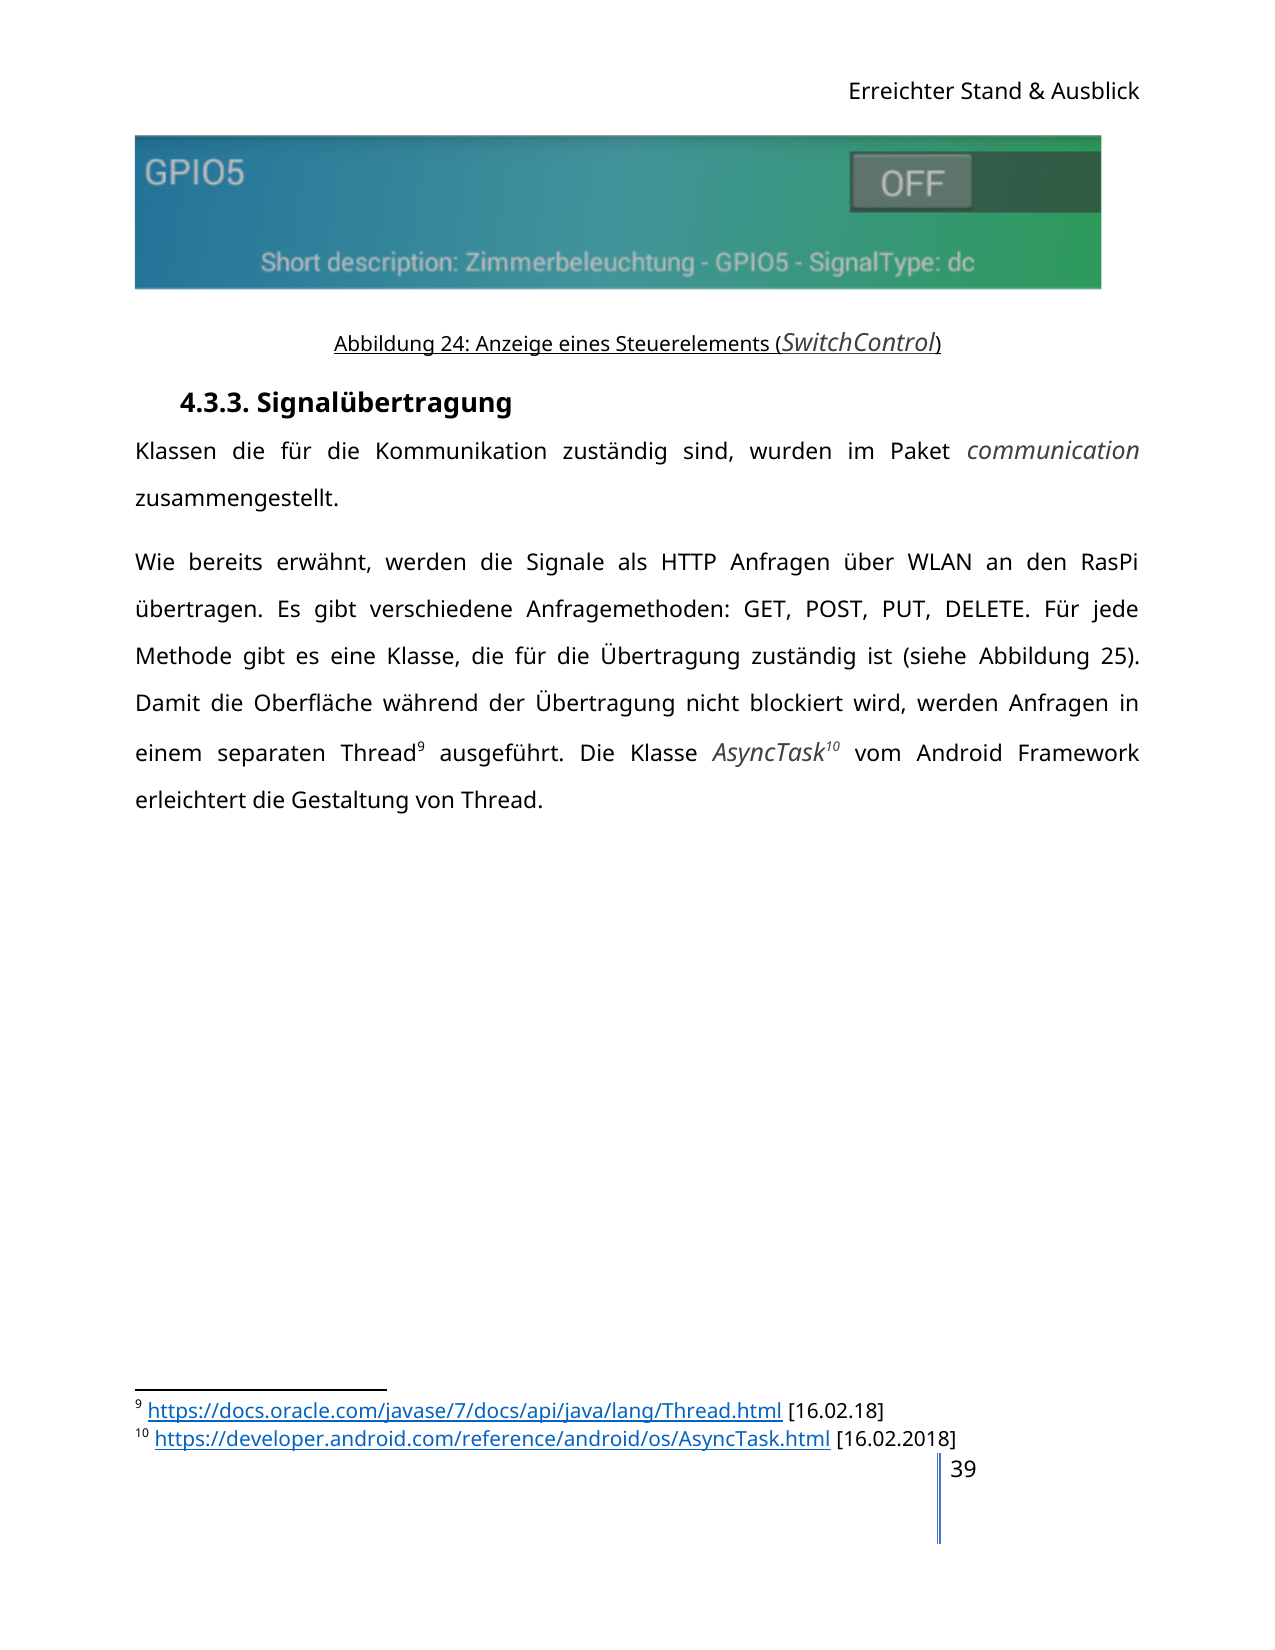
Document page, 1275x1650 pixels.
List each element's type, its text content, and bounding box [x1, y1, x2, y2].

subtitle Signalübertragung [180, 383, 1140, 420]
picture [134, 135, 1102, 292]
text Wie bereits erwähnt, werden die Signale als HTTP Anfragen über WLAN an den RasPi übertragen. Es gibt verschiedene Anfragemethoden: GET, POST, PUT, DELETE. Für jede Methode gibt es eine Klasse, die für die Übertragung zuständig ist (siehe Abbildung 25). Damit die Oberfläche während der Übertragung nicht blockiert wird, werden Anfragen in einem separaten Thread ausgeführt. Die Klasse AsyncTask vom Android Framework erleichtert die Gestaltung von Thread. [135, 546, 1140, 816]
text Klassen die für die Kommunikation zuständig sind, wurden im Paket communication zusammengestellt. [135, 433, 1140, 514]
